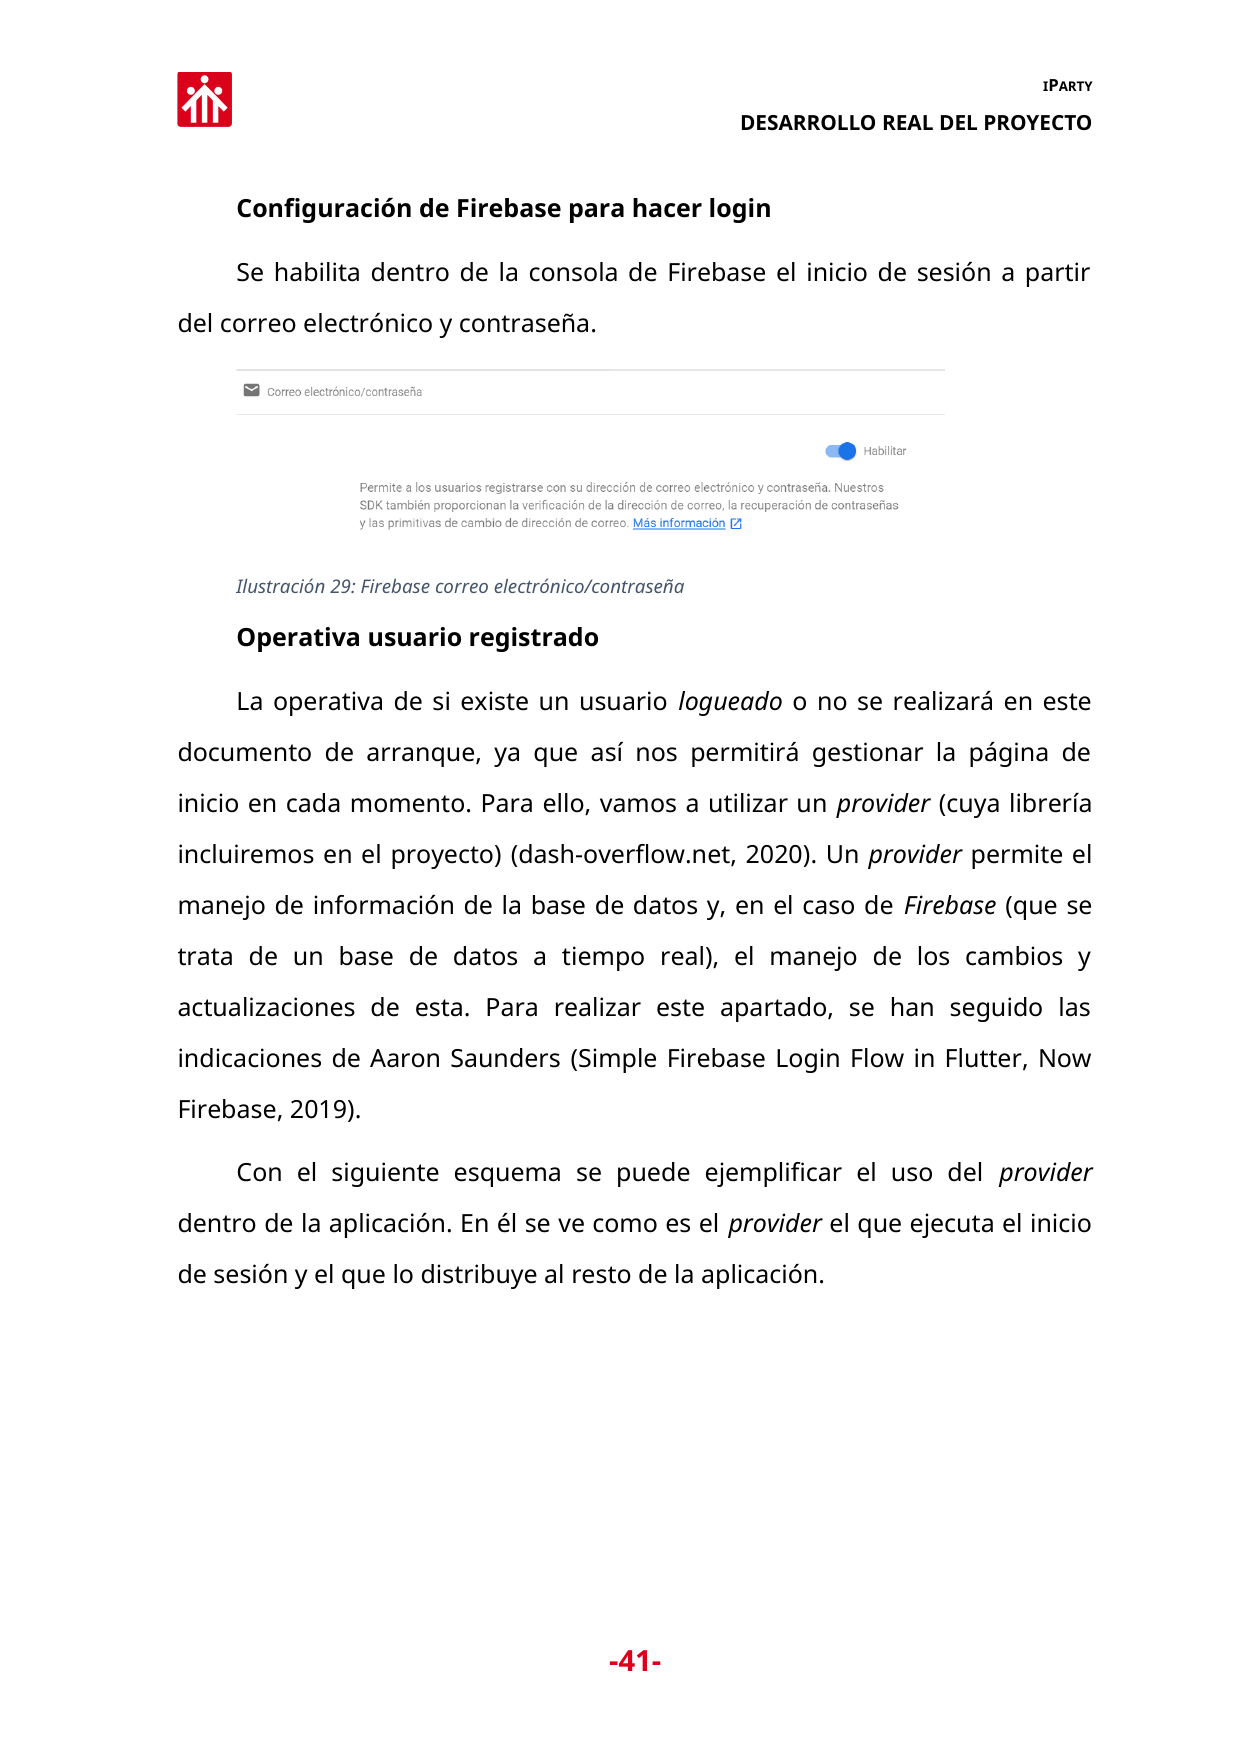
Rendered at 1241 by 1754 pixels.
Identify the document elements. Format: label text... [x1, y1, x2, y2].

picture [236, 369, 945, 544]
text La operativa de si existe un usuario logueado o no se realizará en este documento de arranque, ya que así nos permitirá gestionar la página de inicio en cada momento. Para ello, vamos a utilizar un provider (cuya librería incluiremos en el proyecto) . Un provider permite el manejo de información de la base de datos y, en el caso de Firebase (que se trata de un base de datos a tiempo real), el manejo de los cambios y actualizaciones de esta. Para realizar este apartado, se han seguido las indicaciones de Aaron Saunders . [177, 683, 1092, 1126]
picture [177, 72, 232, 127]
text Se habilita dentro de la consola de Firebase el inicio de sesión a partir del correo electrónico y contraseña. [177, 254, 1092, 339]
subtitle Operativa usuario registrado [177, 619, 1092, 654]
subtitle Configuración de Firebase para hacer login [177, 191, 1092, 225]
text Con el siguiente esquema se puede ejemplificar el uso del provider dentro de la aplicación. En él se ve como es el provider el que ejecuta el inicio de sesión y el que lo distribuye al resto de la aplicación. [177, 1155, 1092, 1291]
